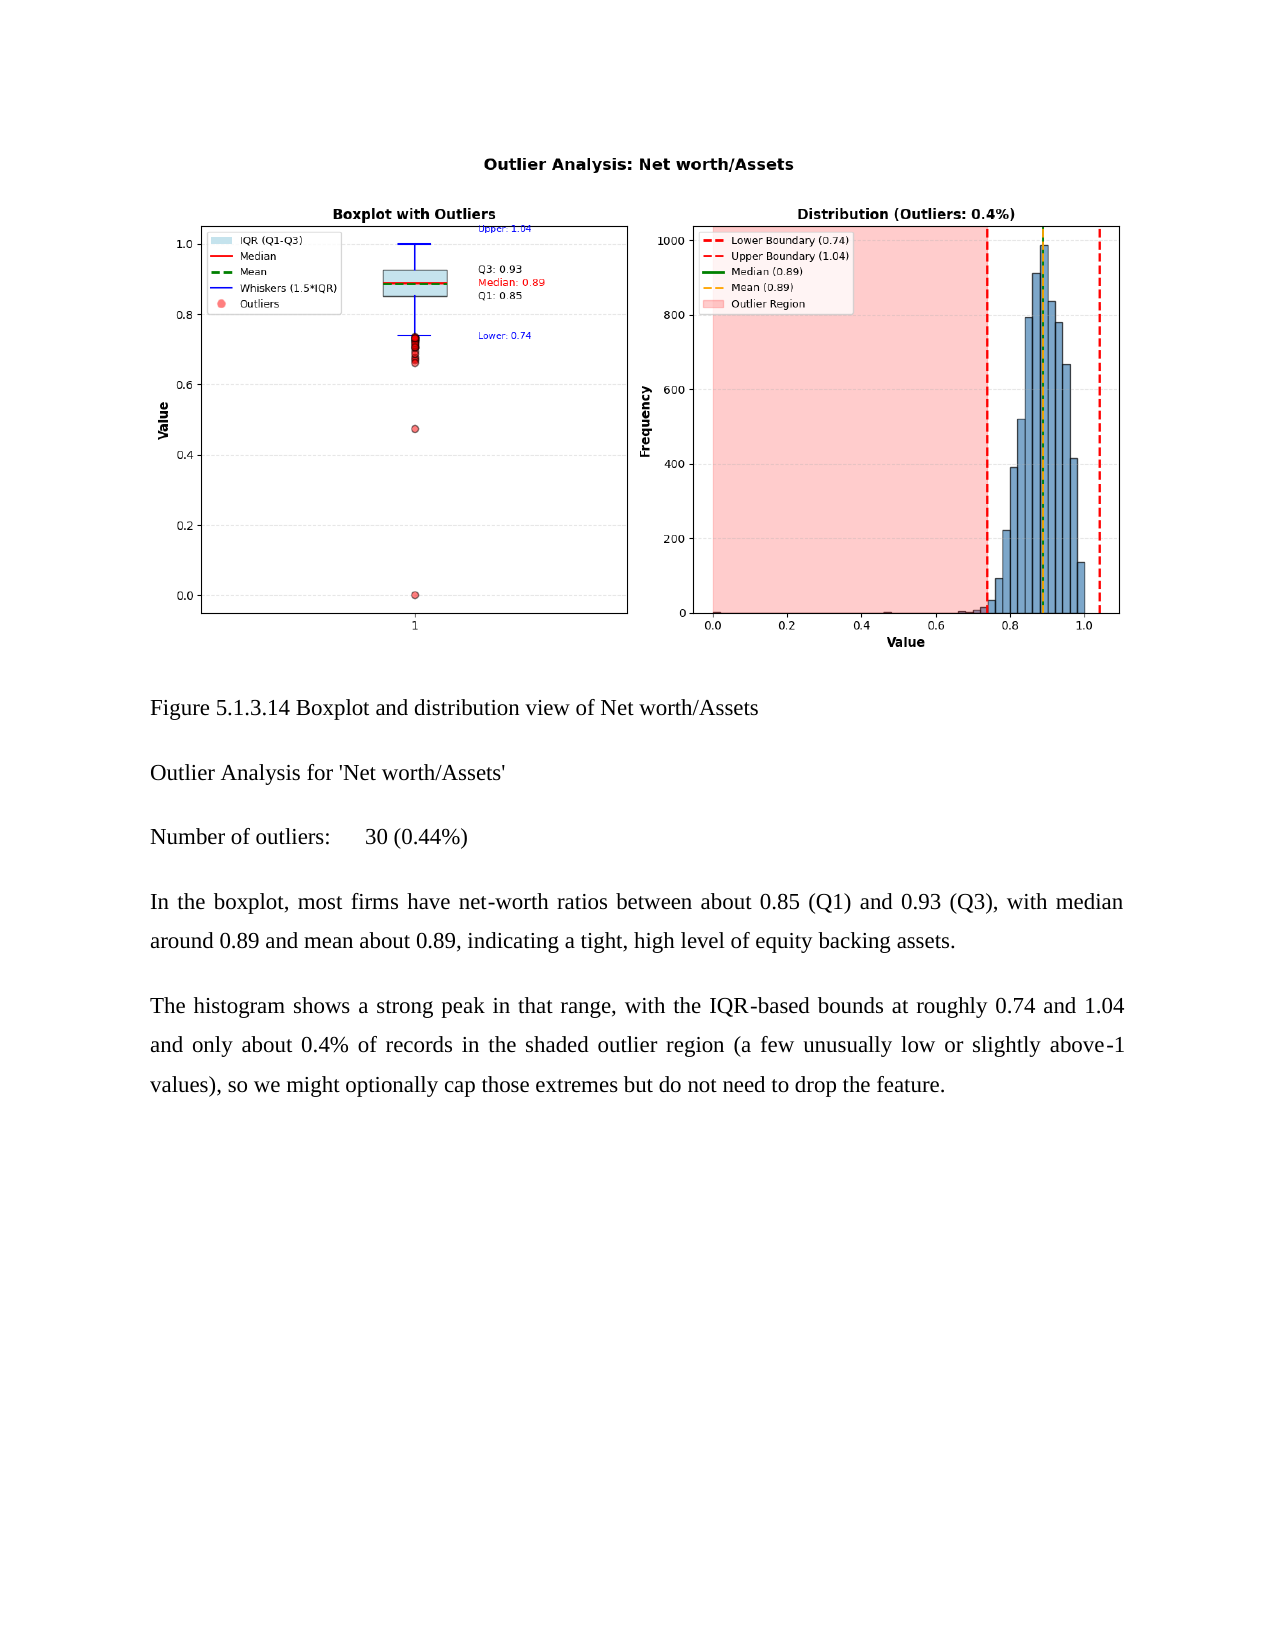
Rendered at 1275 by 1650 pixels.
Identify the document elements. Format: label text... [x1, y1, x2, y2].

text Number of outliers: 30 (0.44%) [150, 823, 1125, 850]
text Figure 5.1.3.14 Boxplot and distribution view of Net worth/Assets [150, 694, 1125, 721]
picture [150, 150, 1125, 657]
text The histogram shows a strong peak in that range, with the IQR‑based bounds at roughly 0.74 and 1.04 and only about 0.4% of records in the shaded outlier region (a few unusually low or slightly above‑1 values), so we might optionally cap those extremes but do not need to drop the feature. [150, 992, 1125, 1097]
text In the boxplot, most firms have net‑worth ratios between about 0.85 (Q1) and 0.93 (Q3), with median around 0.89 and mean about 0.89, indicating a tight, high level of equity backing assets. [150, 888, 1125, 954]
text Outlier Analysis for 'Net worth/Assets' [150, 759, 1125, 785]
